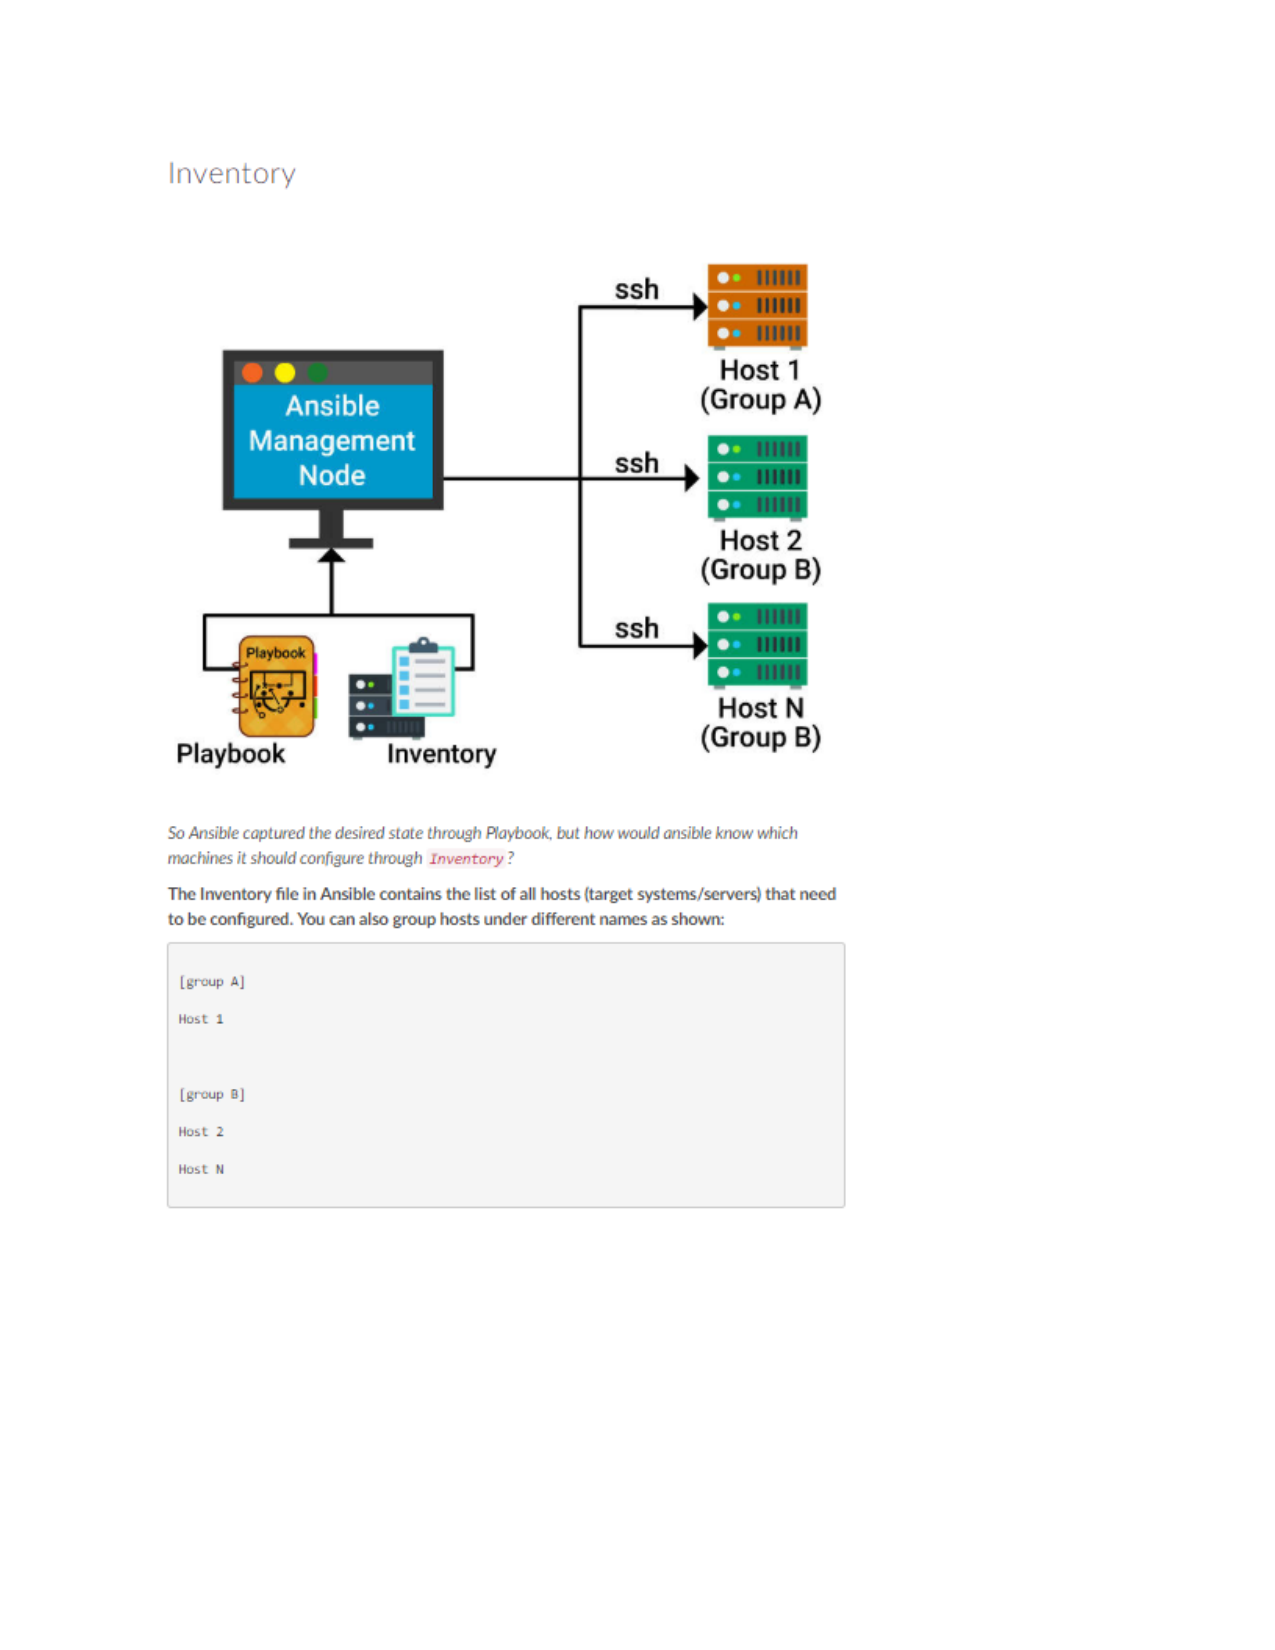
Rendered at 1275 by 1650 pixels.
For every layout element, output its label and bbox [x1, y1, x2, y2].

picture [150, 150, 863, 1221]
